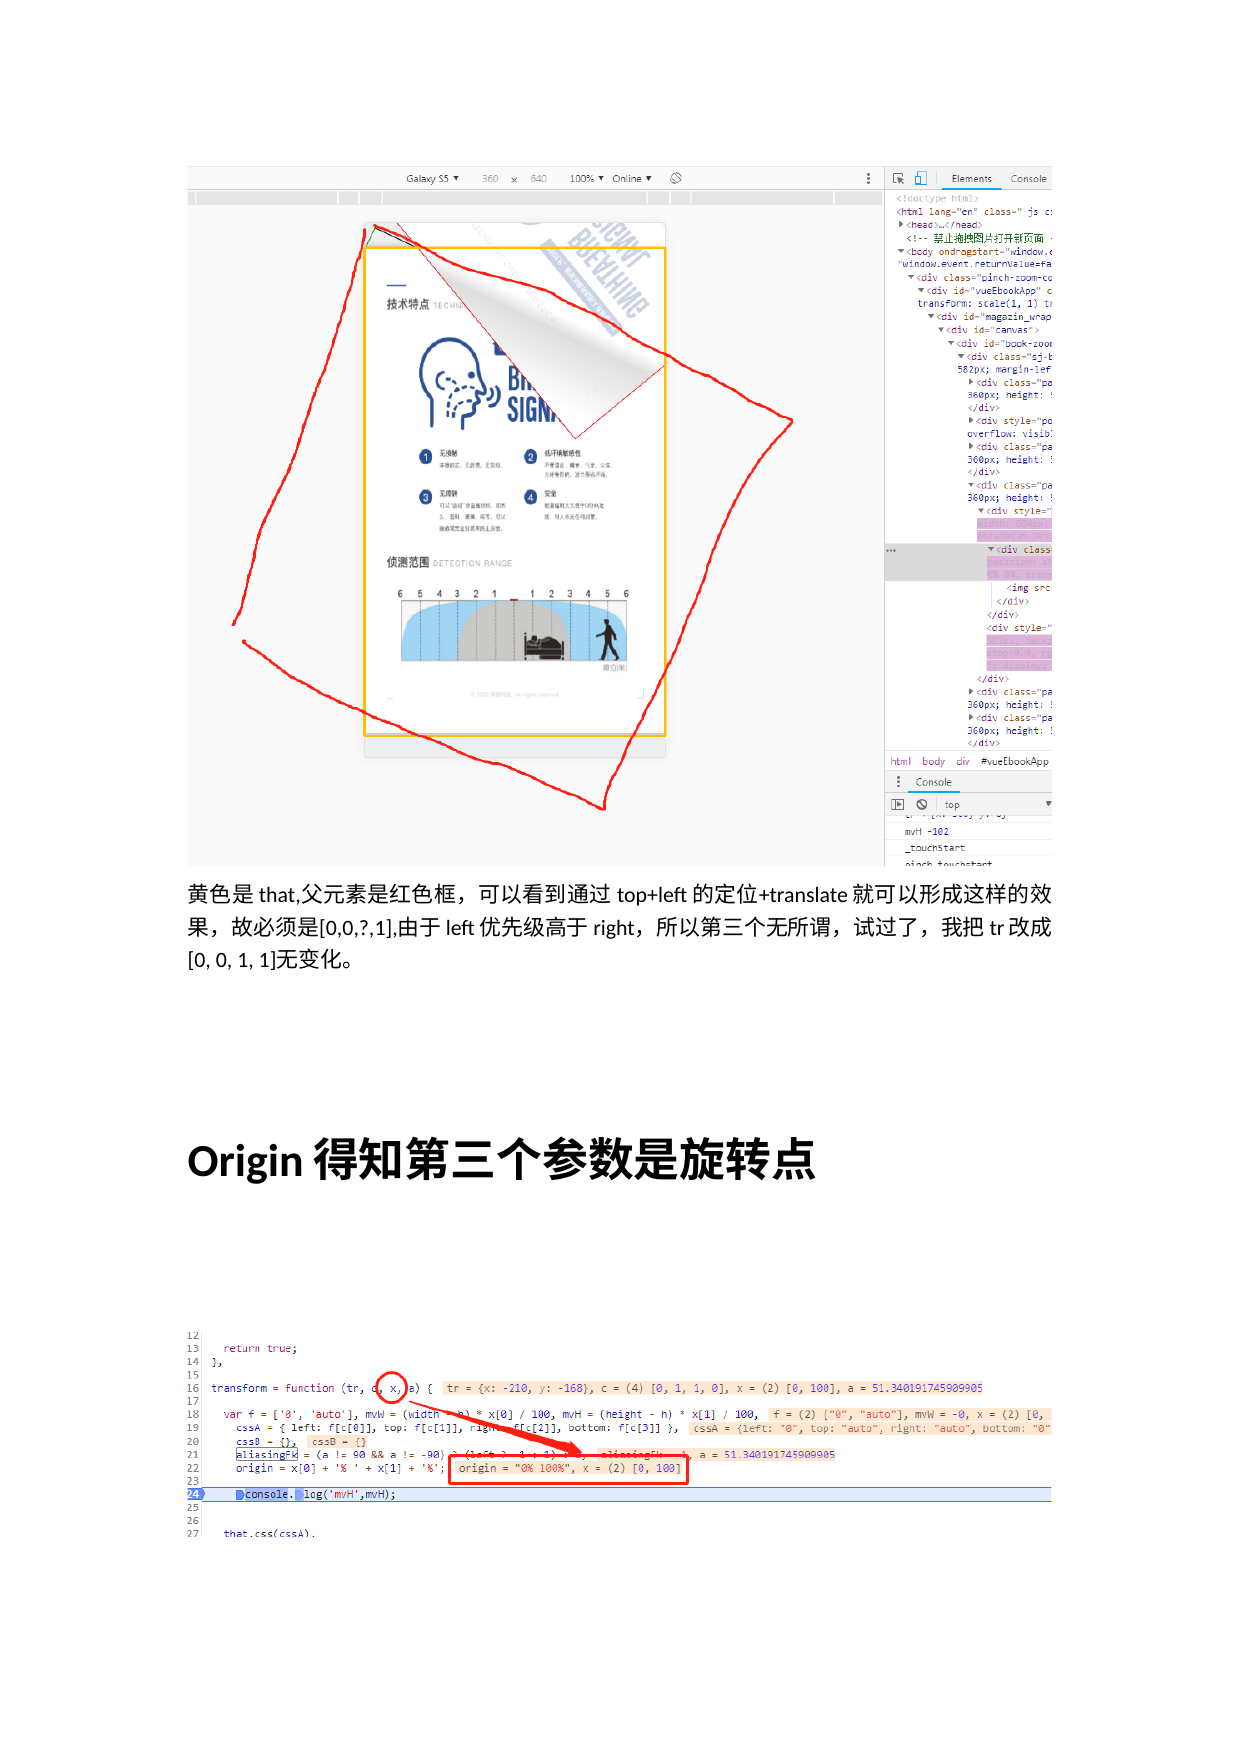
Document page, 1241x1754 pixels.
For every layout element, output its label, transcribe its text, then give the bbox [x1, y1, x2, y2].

subtitle Origin得知第三个参数是旋转点 [187, 1107, 1053, 1205]
picture [187, 1332, 1052, 1537]
picture [187, 162, 1052, 866]
text 黄色是that,父元素是红色框，可以看到通过top+left的定位+translate就可以形成这样的效果，故必须是[0,0,?,1],由于left优先级高于right，所以第三个无所谓，试过了，我把tr改成[0, 0, 1, 1]无变化。 [187, 877, 1053, 974]
